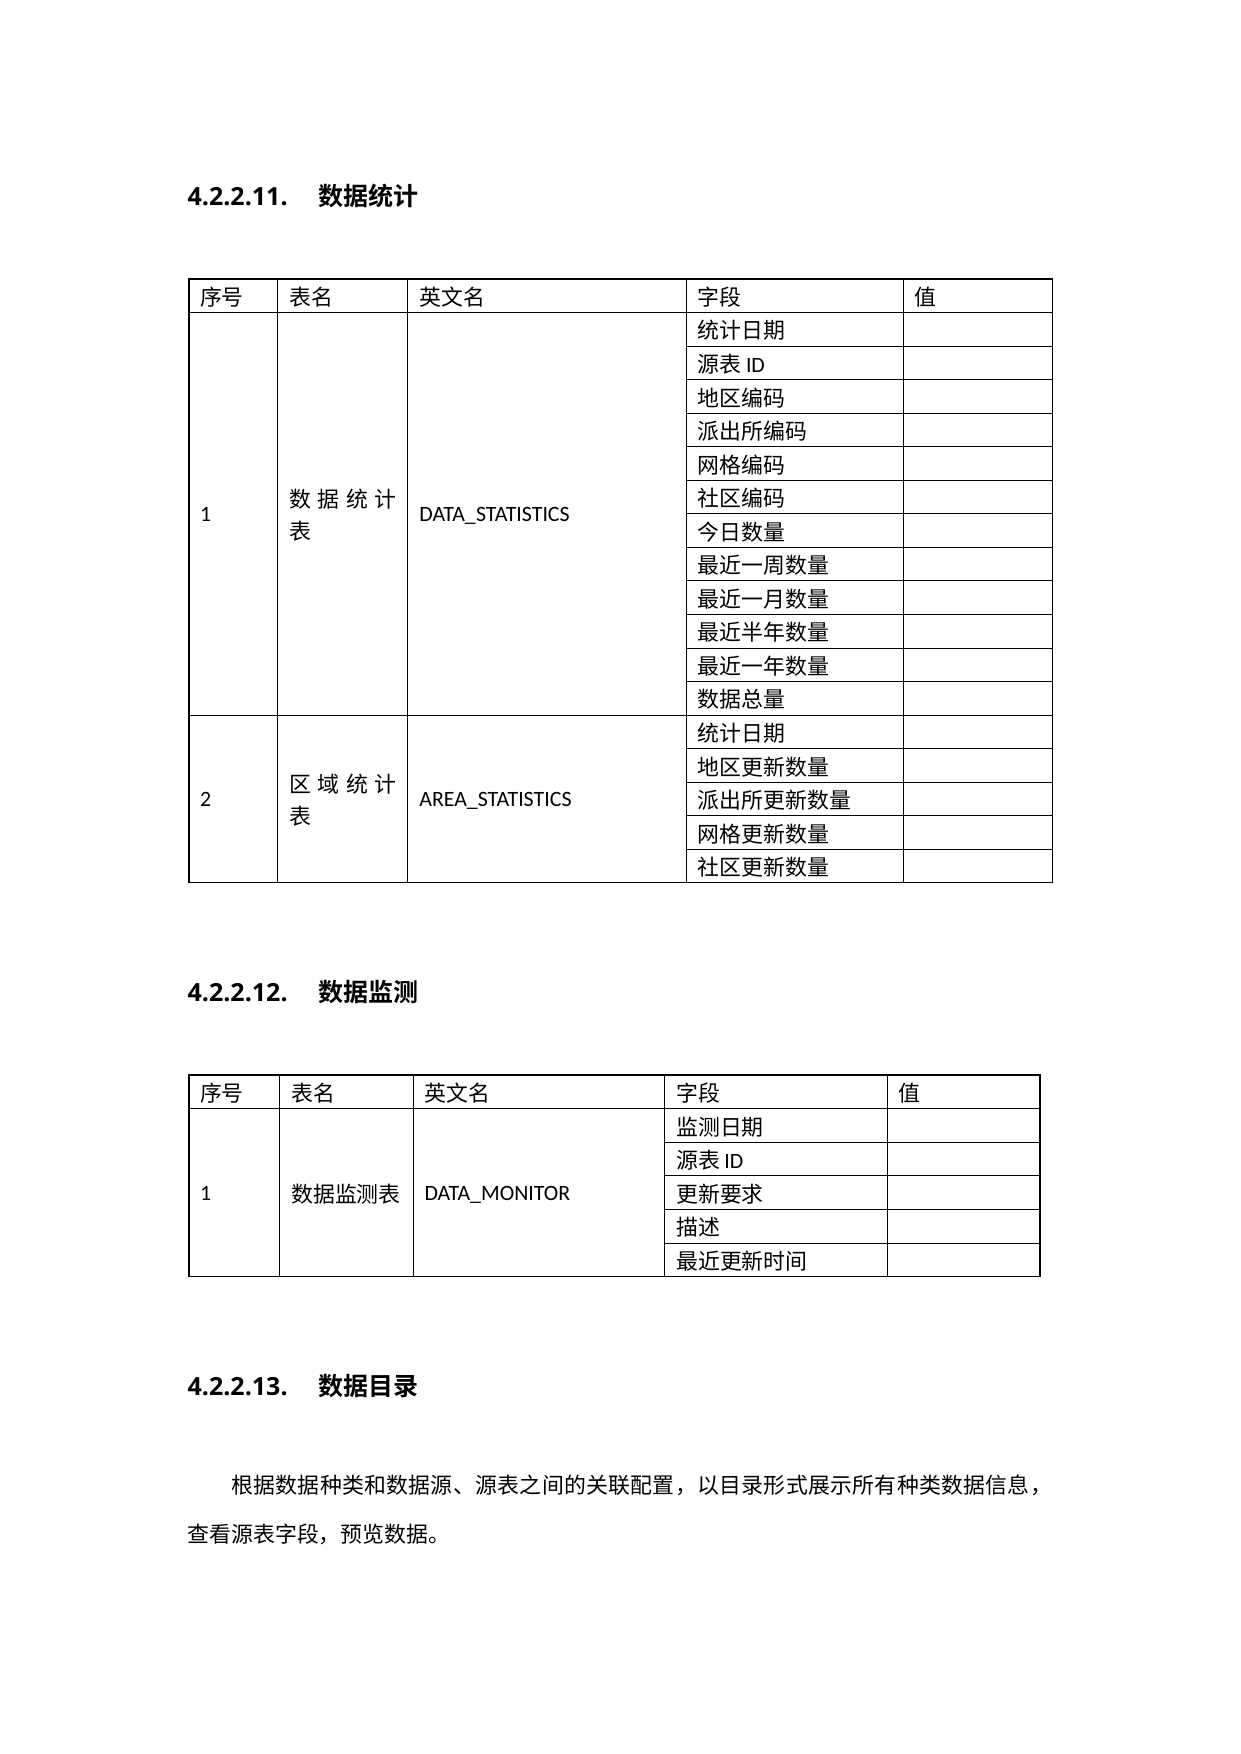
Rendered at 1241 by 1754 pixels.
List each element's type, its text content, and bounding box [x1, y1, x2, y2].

table_cell [904, 548, 1052, 580]
table_cell [904, 414, 1052, 446]
table_cell [904, 347, 1052, 379]
table_cell [904, 783, 1052, 815]
table_cell 派出所编码 [687, 414, 903, 446]
table_cell 区域统计表 [278, 716, 407, 882]
table_cell [904, 581, 1052, 614]
table_cell [888, 1176, 1039, 1209]
table_cell 1 [190, 1109, 279, 1276]
table_cell 社区更新数量 [687, 850, 903, 882]
table_cell 地区更新数量 [687, 749, 903, 782]
table_cell 网格更新数量 [687, 816, 903, 849]
table_cell [904, 716, 1052, 748]
table_cell DATA_MONITOR [414, 1109, 664, 1276]
table_cell 社区编码 [687, 481, 903, 513]
table_cell AREA_STATISTICS [408, 716, 686, 882]
table_header 字段 [687, 280, 903, 312]
table_cell 最近一年数量 [687, 649, 903, 681]
table_header 英文名 [408, 280, 686, 312]
table_cell 地区编码 [687, 380, 903, 413]
table_header 表名 [280, 1076, 413, 1108]
table_cell [904, 615, 1052, 647]
table_header 序号 [190, 280, 277, 312]
table_cell 统计日期 [687, 313, 903, 346]
subtitle 数据监测 [187, 958, 1053, 1023]
table_cell 最近一月数量 [687, 581, 903, 614]
table_cell 统计日期 [687, 716, 903, 748]
table_cell 1 [190, 313, 277, 714]
table_cell [888, 1143, 1039, 1175]
text 根据数据种类和数据源、源表之间的关联配置，以目录形式展示所有种类数据信息，查看源表字段，预览数据。 [187, 1467, 1053, 1549]
table_header 值 [904, 280, 1052, 312]
table_cell 2 [190, 716, 277, 882]
table_cell 派出所更新数量 [687, 783, 903, 815]
subtitle 数据目录 [187, 1352, 1053, 1417]
table_header 表名 [278, 280, 407, 312]
table_cell 监测日期 [665, 1109, 887, 1142]
table_cell [904, 816, 1052, 849]
table_cell [904, 850, 1052, 882]
table_cell 最近一周数量 [687, 548, 903, 580]
table_cell [904, 649, 1052, 681]
table_cell [888, 1109, 1039, 1142]
table_cell 网格编码 [687, 447, 903, 480]
table_header 字段 [665, 1076, 887, 1108]
table_cell 数据总量 [687, 682, 903, 714]
table_cell [904, 447, 1052, 480]
table_cell [904, 380, 1052, 413]
table_cell 源表ID [687, 347, 903, 379]
subtitle 数据统计 [187, 162, 1053, 227]
table_cell [888, 1244, 1039, 1276]
table_cell 最近半年数量 [687, 615, 903, 647]
table_cell [904, 481, 1052, 513]
table_header 英文名 [414, 1076, 664, 1108]
table_cell 描述 [665, 1210, 887, 1242]
table_cell 更新要求 [665, 1176, 887, 1209]
table_cell [888, 1210, 1039, 1242]
table_cell [904, 514, 1052, 547]
table_cell [904, 313, 1052, 346]
table_cell 今日数量 [687, 514, 903, 547]
table_cell 数据统计表 [278, 313, 407, 714]
table_cell [904, 749, 1052, 782]
table_cell DATA_STATISTICS [408, 313, 686, 714]
table_cell [904, 682, 1052, 714]
table_cell 源表ID [665, 1143, 887, 1175]
table_header 序号 [190, 1076, 279, 1108]
table_cell 最近更新时间 [665, 1244, 887, 1276]
table_cell 数据监测表 [280, 1109, 413, 1276]
table_header 值 [888, 1076, 1039, 1108]
